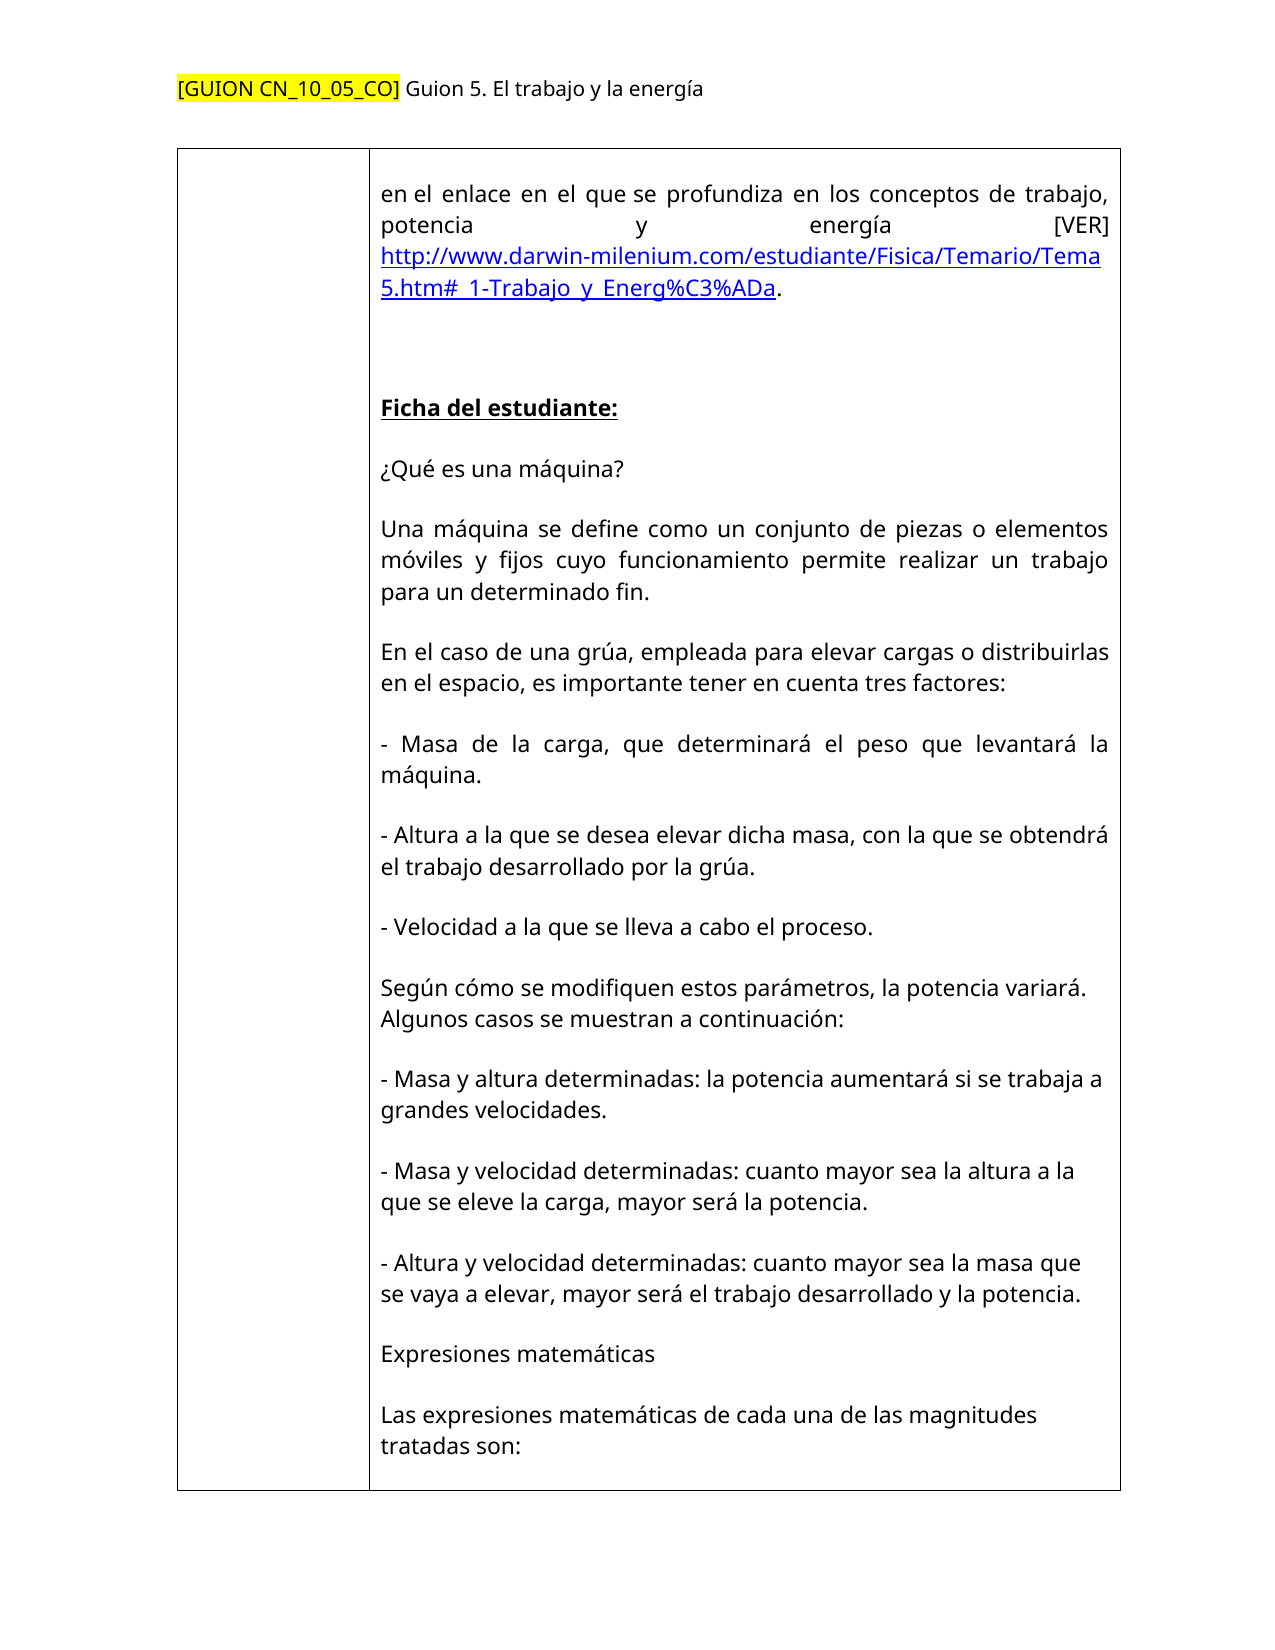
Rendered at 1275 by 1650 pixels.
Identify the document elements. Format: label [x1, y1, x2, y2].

table_cell [178, 149, 369, 1490]
table_cell [370, 149, 1120, 1490]
